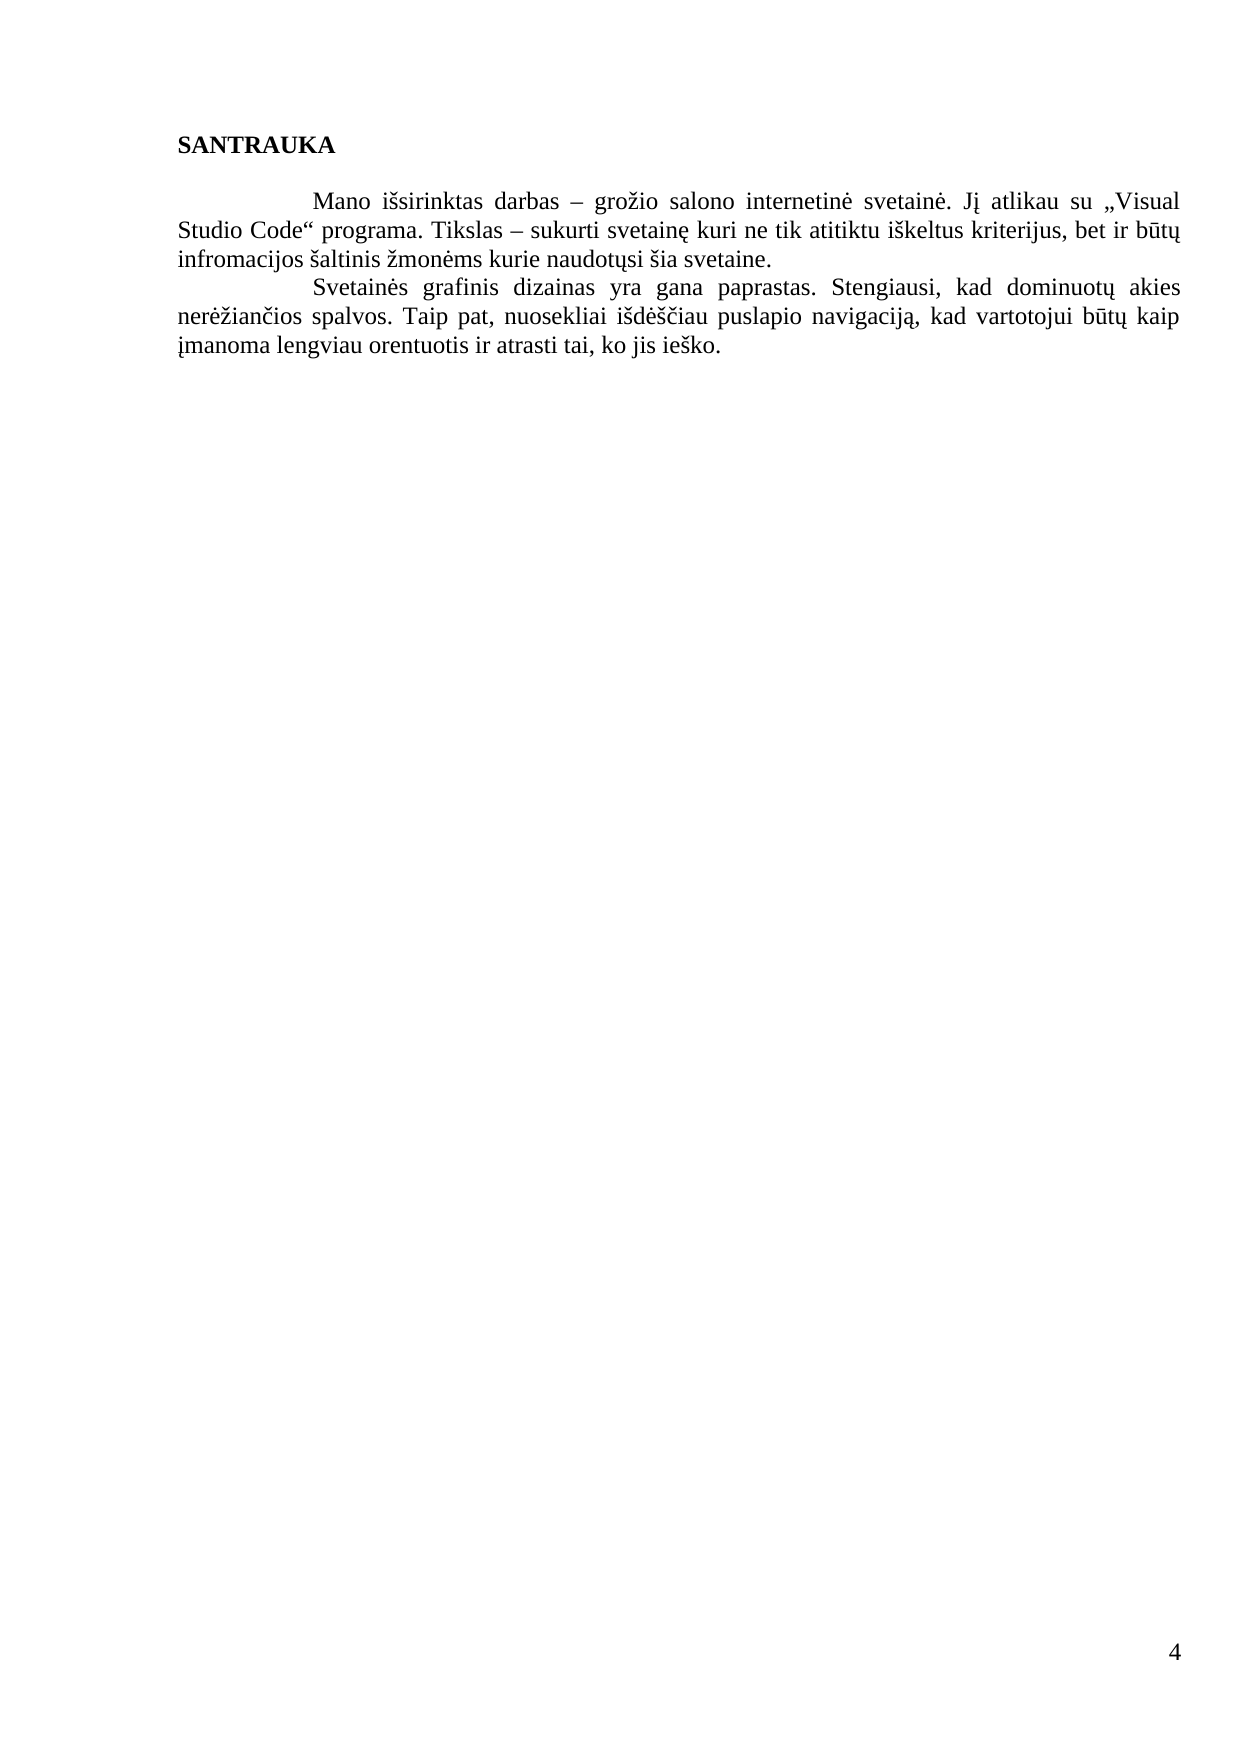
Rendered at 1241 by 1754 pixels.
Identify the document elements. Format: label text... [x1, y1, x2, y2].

text Mano išsirinktas darbas – grožio salono internetinė svetainė. Jį atlikau su „Visual Studio Code“ programa. Tikslas – sukurti svetainę kuri ne tik atitiktu iškeltus kriterijus, bet ir būtų infromacijos šaltinis žmonėms kurie naudotųsi šia svetaine. [177, 186, 1181, 272]
text SANTRAUKA [177, 131, 1181, 159]
text Svetainės grafinis dizainas yra gana paprastas. Stengiausi, kad dominuotų akies nerėžiančios spalvos. Taip pat, nuosekliai išdėščiau puslapio navigaciją, kad vartotojui būtų kaip įmanoma lengviau orentuotis ir atrasti tai, ko jis ieško. [177, 272, 1181, 359]
